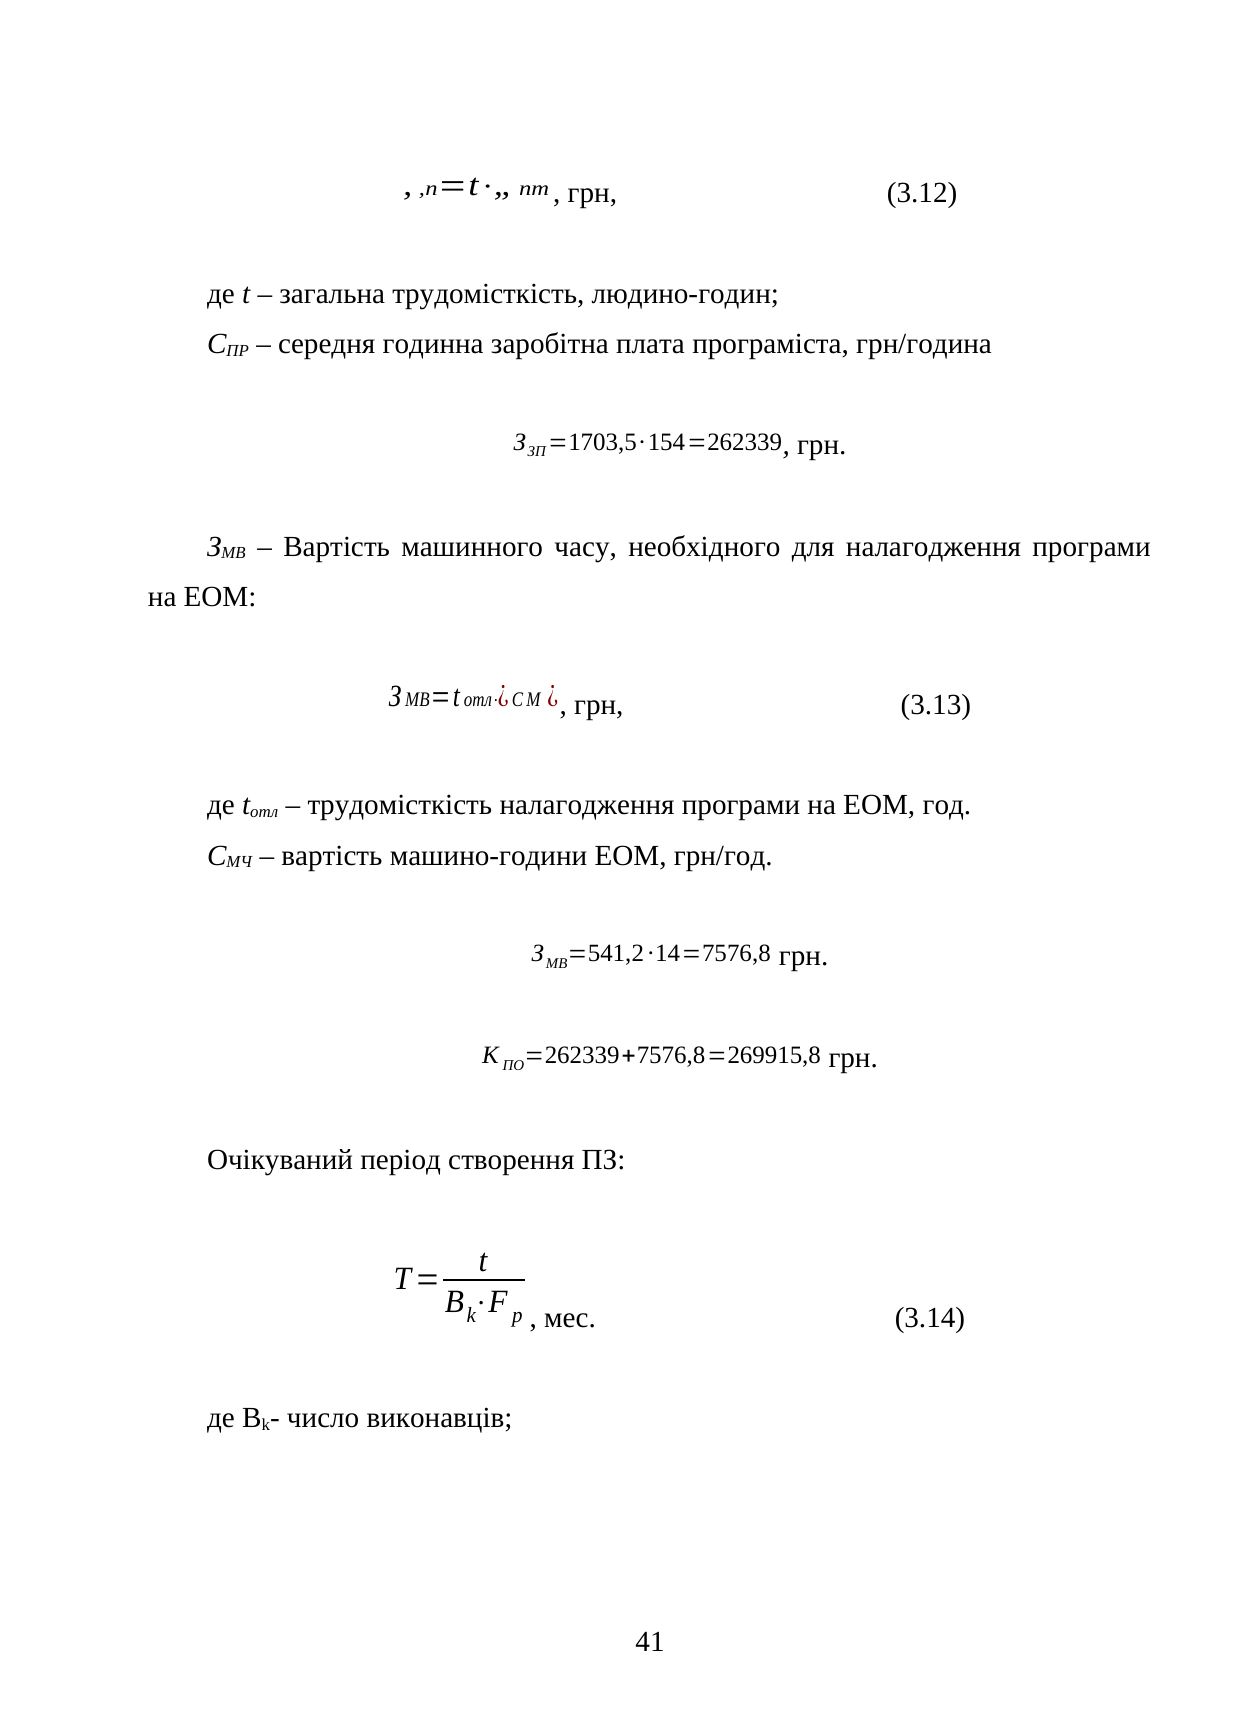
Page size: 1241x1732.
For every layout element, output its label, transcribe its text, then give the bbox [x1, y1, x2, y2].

text , грн. [148, 427, 1152, 462]
text де Bk- число виконавців; [148, 1400, 1152, 1434]
text СПР – середня годинна заробітна плата програміста, грн/година [148, 326, 1152, 360]
text ЗМВ – Вартість машинного часу, необхідного для налагодження програми на ЕОМ: [148, 529, 1152, 613]
text Очікуваний період створення ПЗ: [148, 1142, 1152, 1176]
text , грн, (3.13) [148, 680, 1152, 720]
text , грн, (3.12) [148, 168, 1152, 209]
text де t – загальна трудомісткість, людино-годин; [148, 276, 1152, 310]
text , мес. (3.14) [148, 1243, 1152, 1333]
text СМЧ – вартість машино-години ЕОМ, грн/год. [148, 838, 1152, 871]
text де tотл – трудомісткість налагодження програми на ЕОМ, год. [148, 787, 1152, 821]
text грн. [148, 938, 1152, 973]
text грн. [148, 1040, 1152, 1075]
